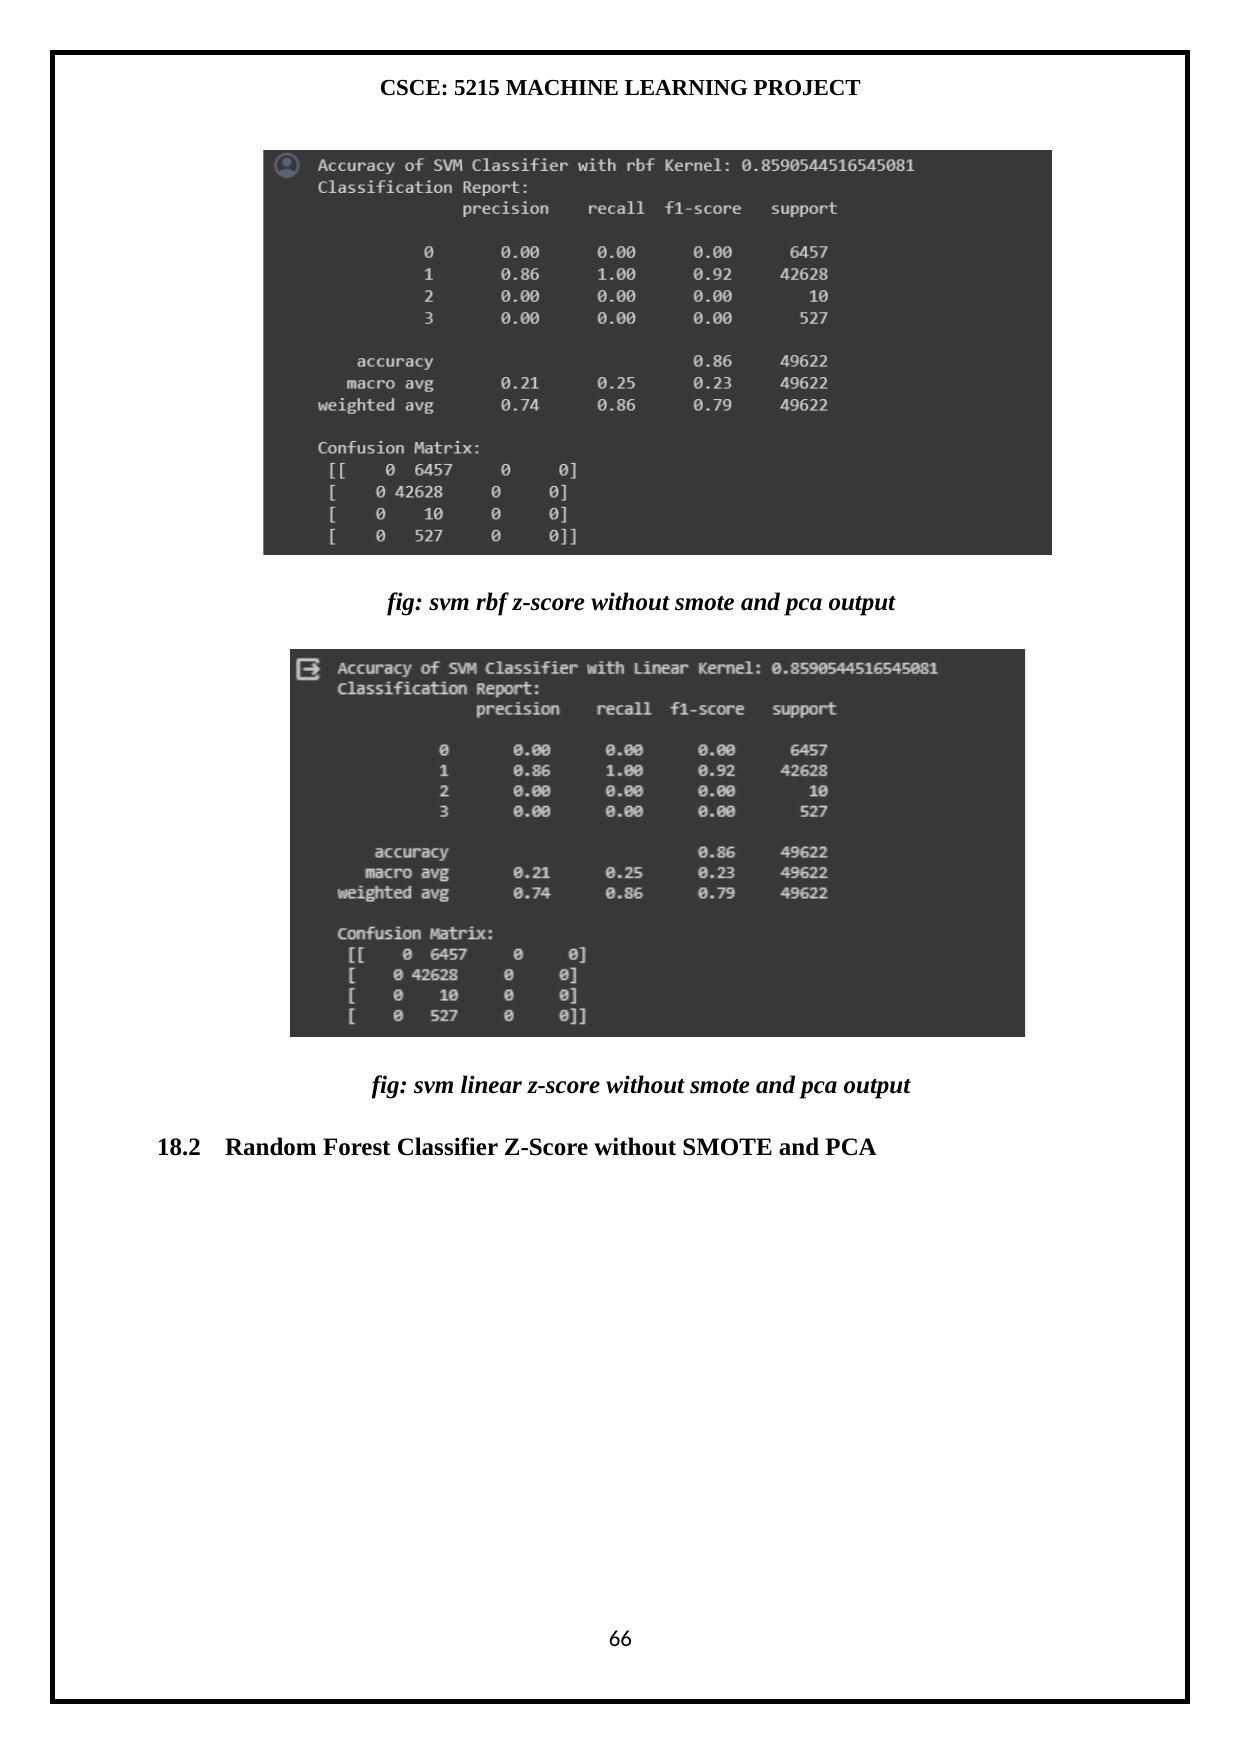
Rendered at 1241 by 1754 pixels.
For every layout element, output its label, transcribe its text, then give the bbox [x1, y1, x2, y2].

picture [263, 150, 1052, 555]
picture [290, 649, 1026, 1037]
list fig: svm linear z-score without smote and pca output [194, 1070, 1090, 1099]
list Random Forest Classifier Z-Score without SMOTE and PCA [157, 1132, 1090, 1161]
list fig: svm rbf z-score without smote and pca output [194, 587, 1090, 616]
